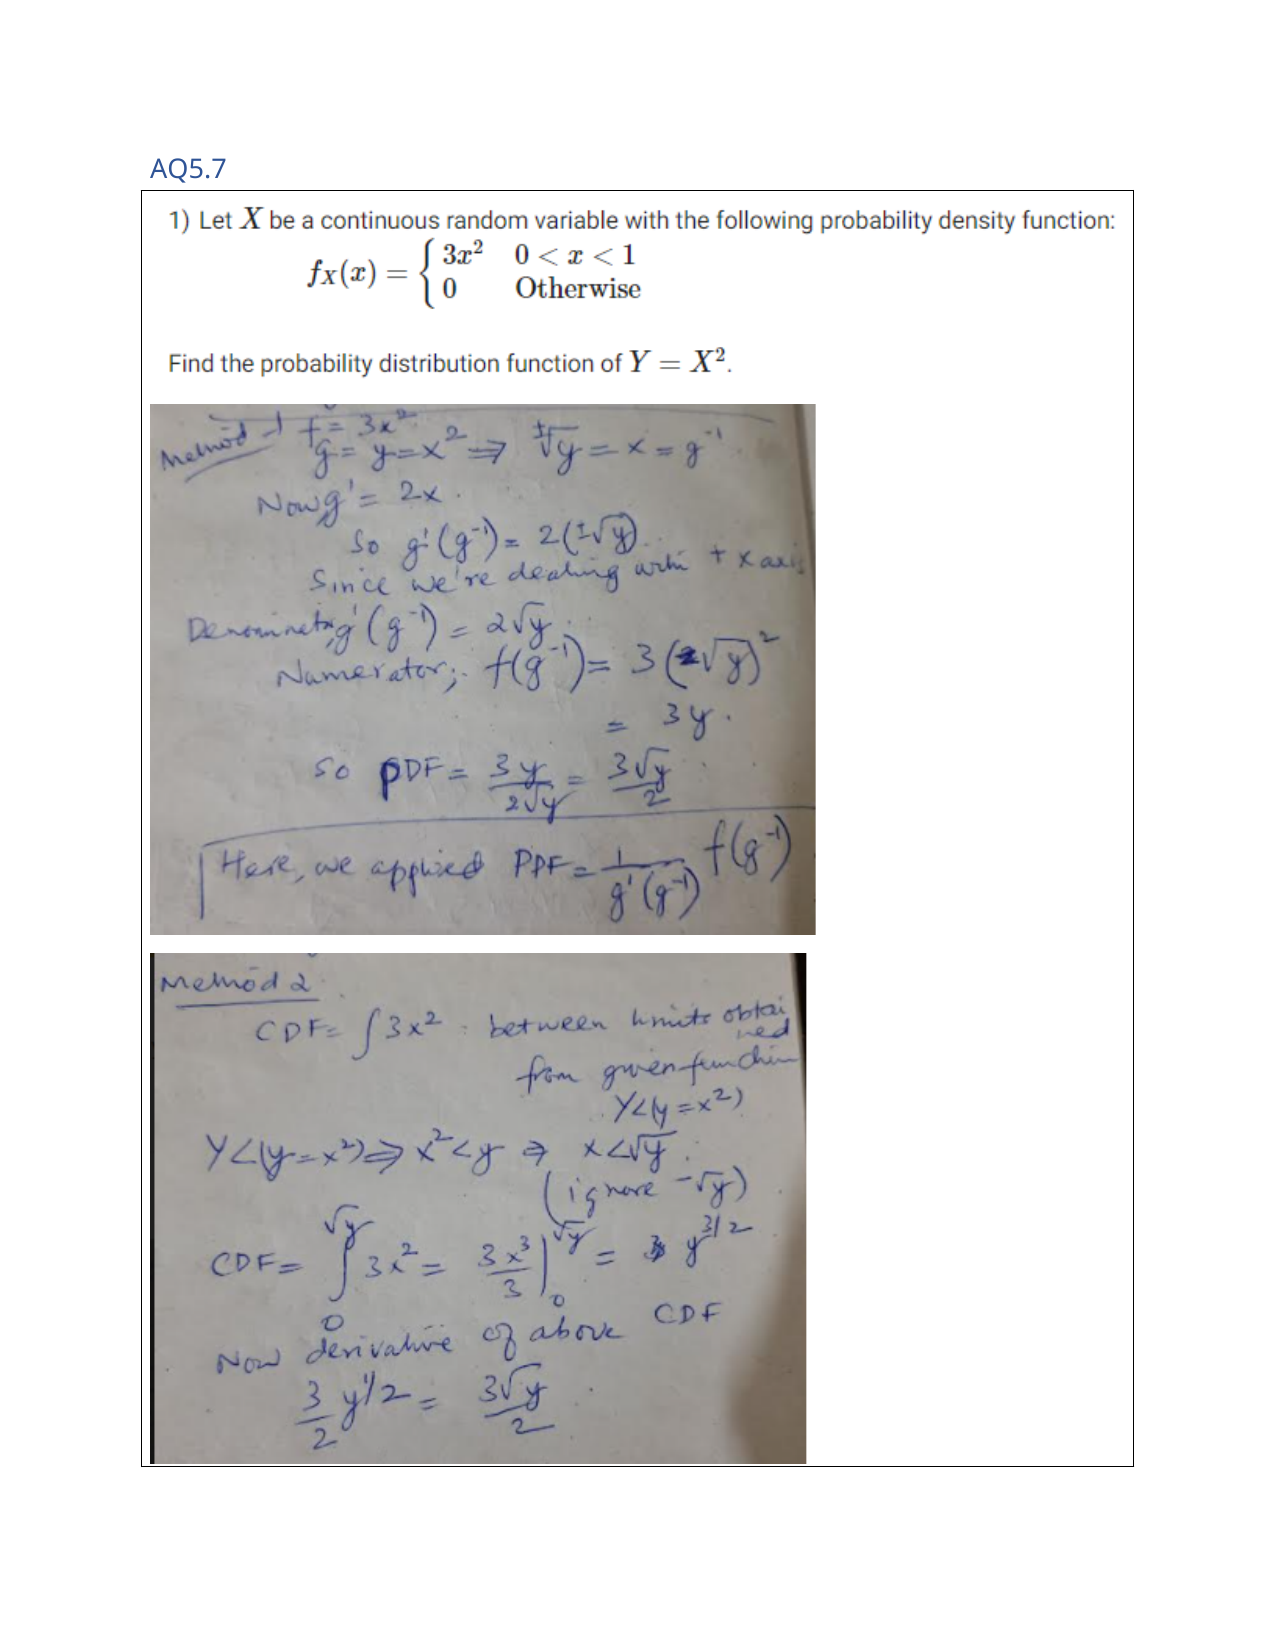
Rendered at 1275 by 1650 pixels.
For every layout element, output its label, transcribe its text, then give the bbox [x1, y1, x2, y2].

picture [150, 404, 816, 935]
picture [150, 192, 1125, 386]
picture [150, 953, 807, 1464]
subtitle AQ5.7 [150, 150, 1125, 187]
